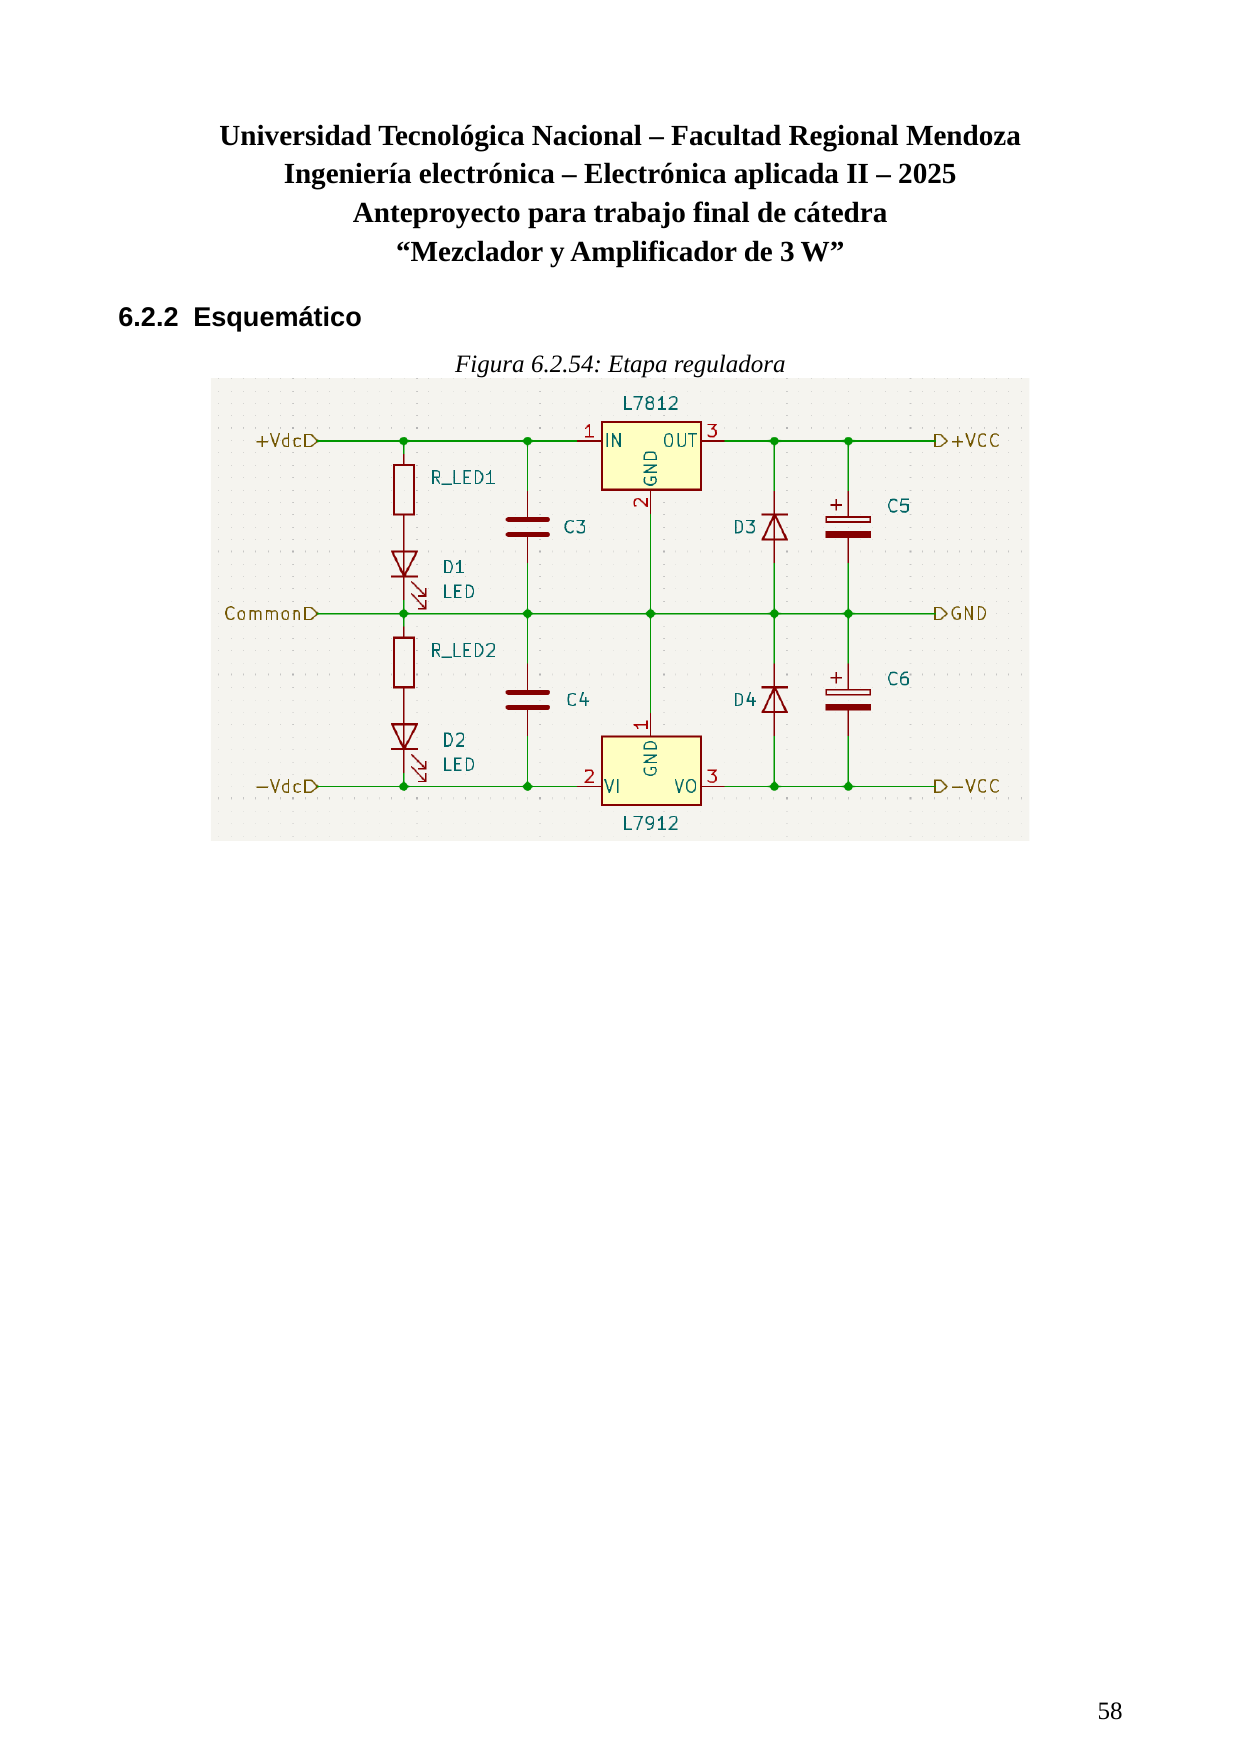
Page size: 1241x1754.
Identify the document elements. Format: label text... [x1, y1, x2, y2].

subtitle Esquemático [118, 301, 1122, 332]
picture [210, 378, 1030, 841]
